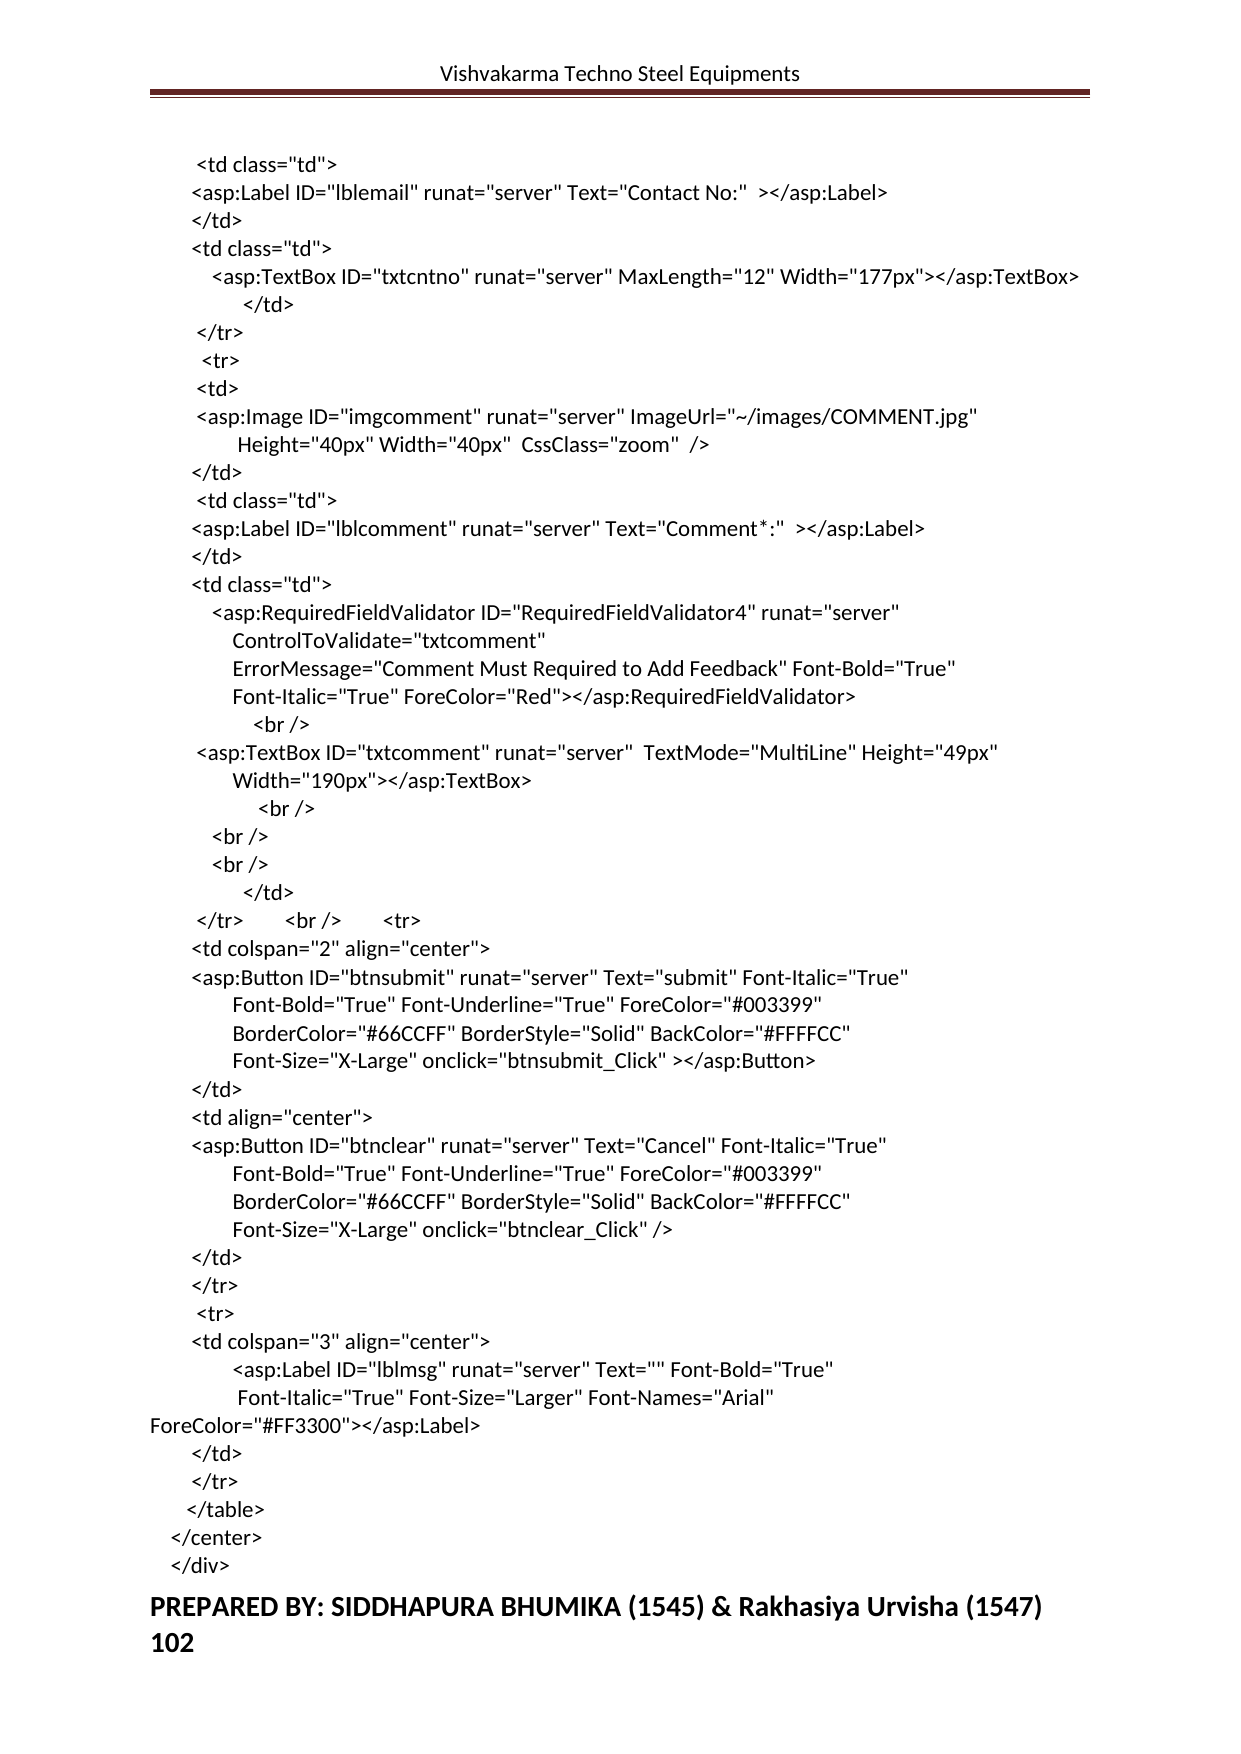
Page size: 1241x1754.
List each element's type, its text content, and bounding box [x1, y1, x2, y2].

text <td> [150, 374, 1090, 402]
text <td colspan="2" align="center"> [150, 934, 1090, 963]
text <td class="td"> [150, 570, 1090, 598]
text Font-Size="X-Large" onclick="btnsubmit_Click" ></asp:Button> [150, 1047, 1090, 1075]
text <asp:TextBox ID="txtcomment" runat="server" TextMode="MultiLine" Height="49px" [150, 738, 1090, 766]
text <td class="td"> [150, 486, 1090, 514]
text </td> [150, 878, 1090, 907]
text ControlToValidate="txtcomment" [150, 626, 1090, 654]
text Font-Bold="True" Font-Underline="True" ForeColor="#003399" [150, 991, 1090, 1019]
text Width="190px"></asp:TextBox> [150, 766, 1090, 794]
text <asp:Button ID="btnsubmit" runat="server" Text="submit" Font-Italic="True" [150, 963, 1090, 991]
text </tr> <br /> <tr> [150, 907, 1090, 934]
text </tr> [150, 1271, 1090, 1299]
text </div> [150, 1551, 1090, 1579]
text <br /> [150, 822, 1090, 851]
text </td> [150, 1075, 1090, 1103]
text <asp:Label ID="lblcomment" runat="server" Text="Comment*:" ></asp:Label> [150, 514, 1090, 542]
text <tr> [150, 1299, 1090, 1327]
text <br /> [150, 710, 1090, 738]
text </table> [150, 1495, 1090, 1523]
text <tr> [150, 346, 1090, 374]
text <br /> [150, 794, 1090, 822]
text </tr> [150, 318, 1090, 346]
text BorderColor="#66CCFF" BorderStyle="Solid" BackColor="#FFFFCC" [150, 1019, 1090, 1047]
text <asp:RequiredFieldValidator ID="RequiredFieldValidator4" runat="server" [150, 598, 1090, 626]
text <asp:TextBox ID="txtcntno" runat="server" MaxLength="12" Width="177px"></asp:TextBox> [150, 262, 1090, 290]
text <asp:Label ID="lblmsg" runat="server" Text="" Font-Bold="True" [150, 1355, 1090, 1383]
text Height="40px" Width="40px" CssClass="zoom" /> [150, 430, 1090, 458]
text </td> [150, 542, 1090, 570]
text </center> [150, 1523, 1090, 1551]
text <asp:Button ID="btnclear" runat="server" Text="Cancel" Font-Italic="True" [150, 1131, 1090, 1159]
text <td class="td"> [150, 234, 1090, 262]
text </td> [150, 458, 1090, 486]
text </td> [150, 290, 1090, 318]
text <asp:Label ID="lblemail" runat="server" Text="Contact No:" ></asp:Label> [150, 178, 1090, 206]
text <asp:Image ID="imgcomment" runat="server" ImageUrl="~/images/COMMENT.jpg" [150, 402, 1090, 430]
text <br /> [150, 851, 1090, 878]
text Font-Size="X-Large" onclick="btnclear_Click" /> [150, 1215, 1090, 1243]
text </td> [150, 1243, 1090, 1271]
text </td> [150, 206, 1090, 234]
text ErrorMessage="Comment Must Required to Add Feedback" Font-Bold="True" [150, 654, 1090, 682]
text <td align="center"> [150, 1103, 1090, 1131]
text Font-Italic="True" ForeColor="Red"></asp:RequiredFieldValidator> [150, 682, 1090, 710]
text </td> [150, 1439, 1090, 1467]
text <td class="td"> [150, 150, 1090, 178]
text Font-Bold="True" Font-Underline="True" ForeColor="#003399" [150, 1159, 1090, 1187]
text BorderColor="#66CCFF" BorderStyle="Solid" BackColor="#FFFFCC" [150, 1187, 1090, 1215]
text </tr> [150, 1467, 1090, 1495]
text <td colspan="3" align="center"> [150, 1327, 1090, 1355]
text Font-Italic="True" Font-Size="Larger" Font-Names="Arial" ForeColor="#FF3300"></asp:Label> [150, 1383, 1090, 1439]
